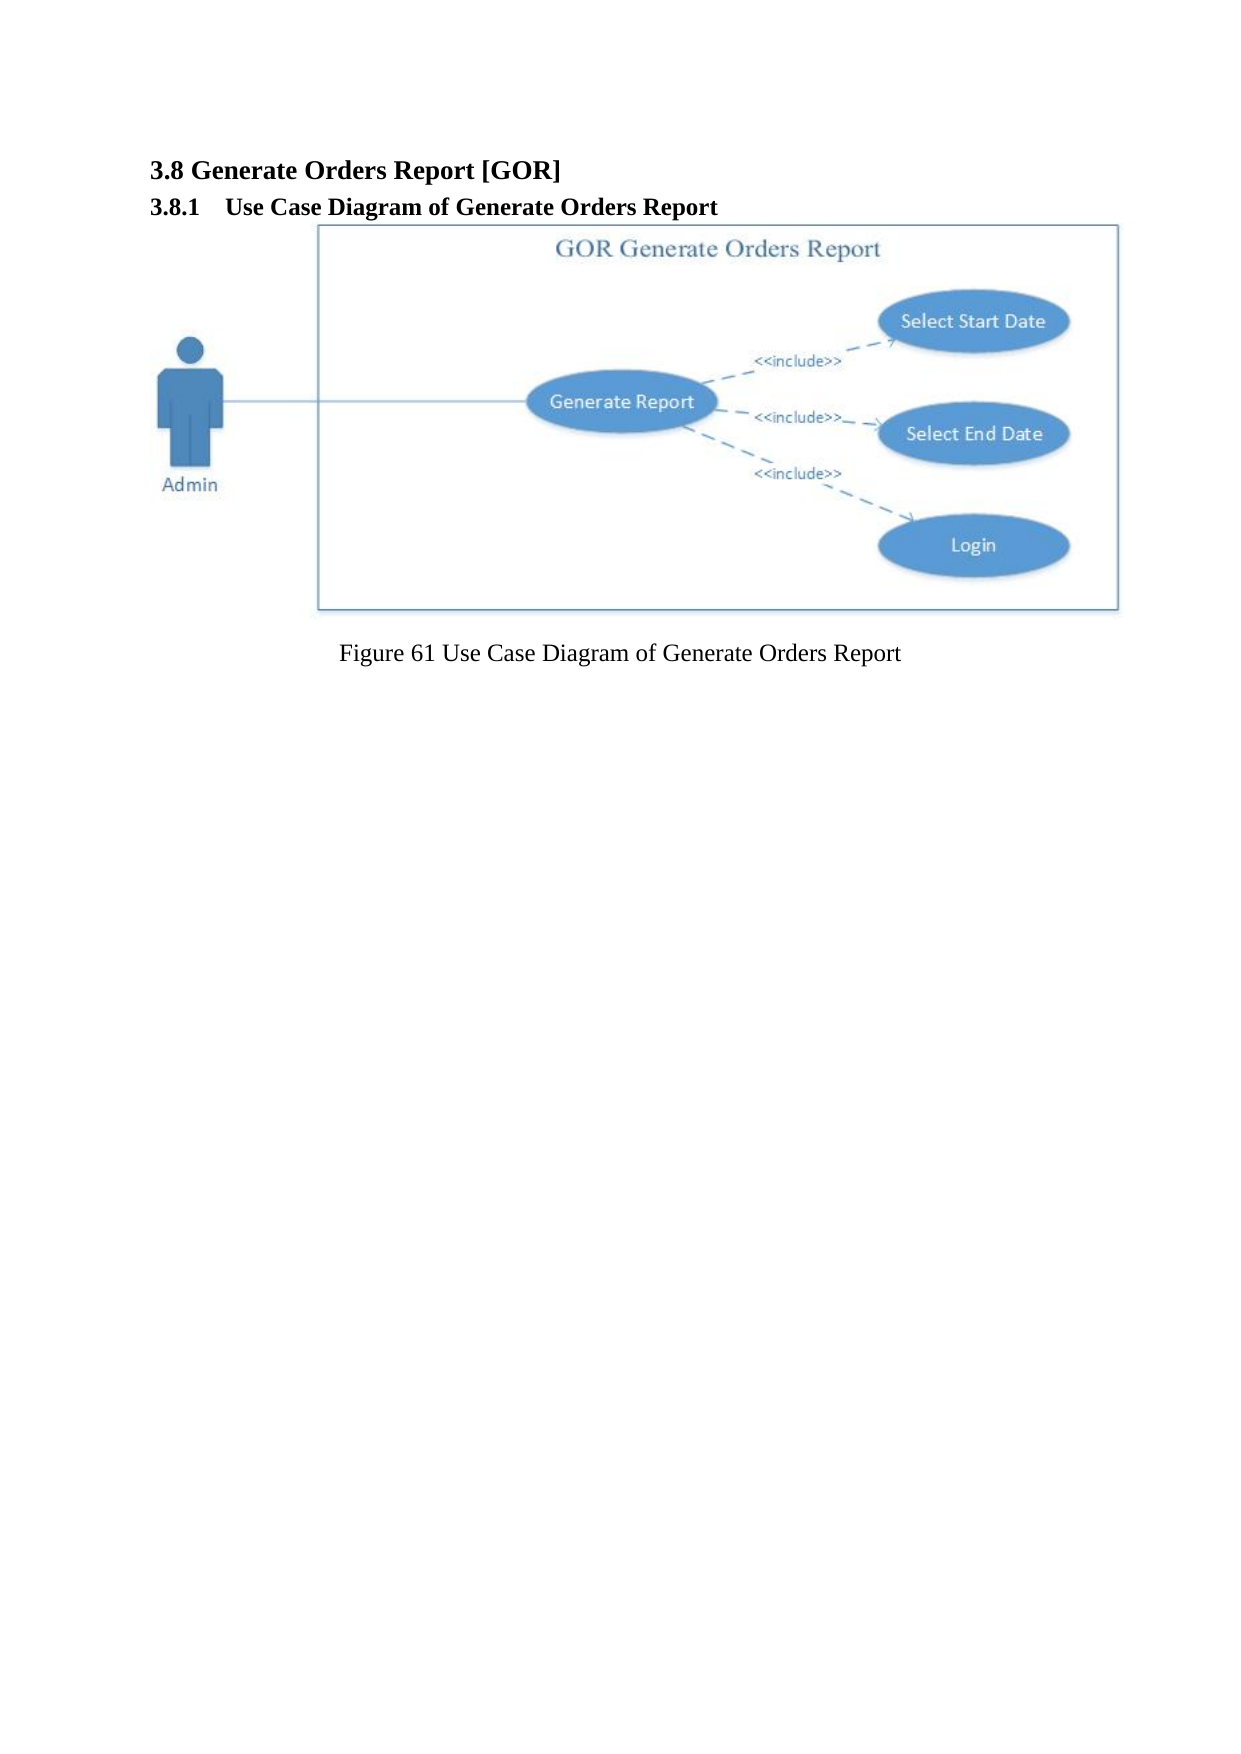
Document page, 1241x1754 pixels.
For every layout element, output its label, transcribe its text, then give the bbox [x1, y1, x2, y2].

subtitle Use Case Diagram of Generate Orders Report [150, 192, 1090, 221]
subtitle Generate Orders Report [GOR] [150, 154, 1090, 185]
picture [150, 222, 1125, 620]
